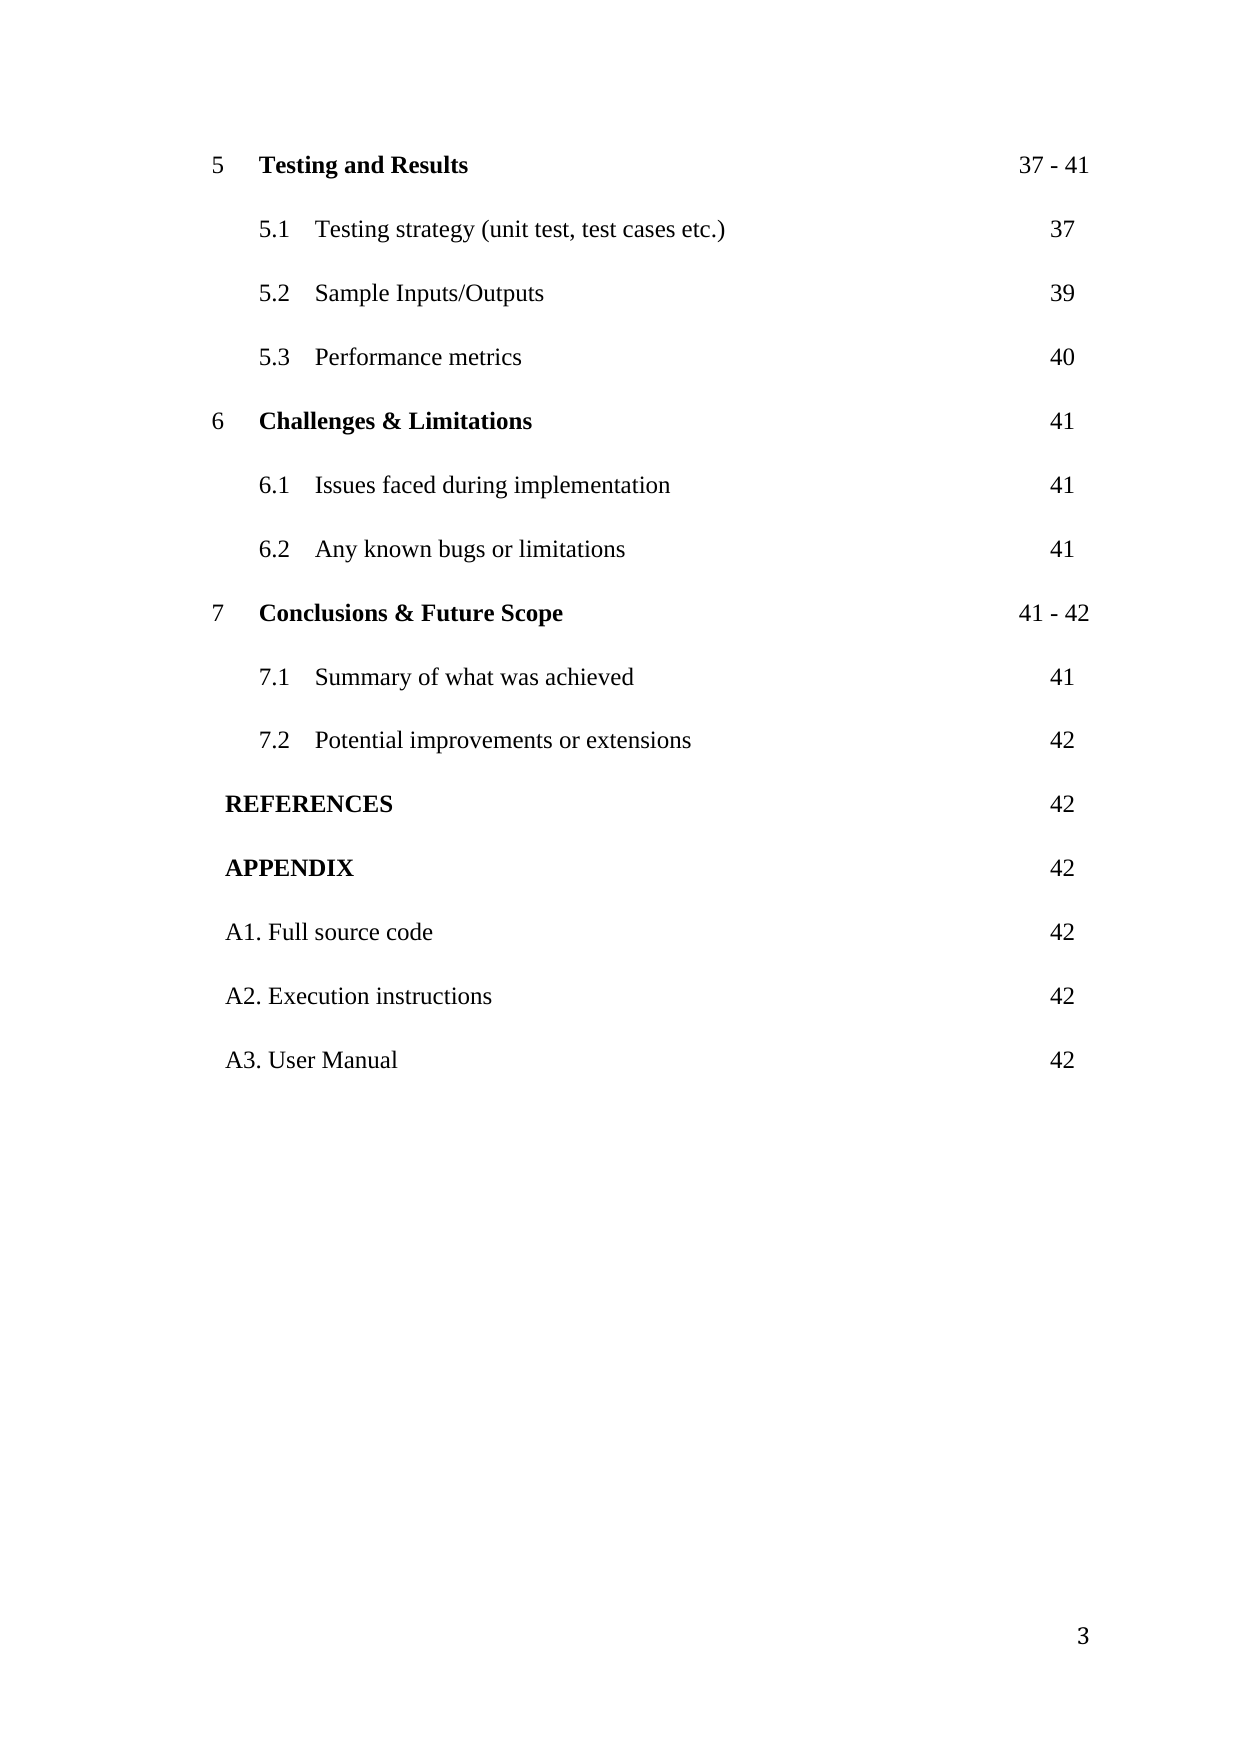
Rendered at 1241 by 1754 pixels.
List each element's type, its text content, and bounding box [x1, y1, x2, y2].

text APPENDIX 42 [225, 853, 1090, 882]
text A1. Full source code 42 [225, 917, 1090, 946]
list Performance metrics 40 [258, 342, 1090, 371]
list Challenges & Limitations 41 [211, 406, 1090, 434]
list Summary of what was achieved 41 [258, 662, 1090, 690]
list Testing strategy (unit test, test cases etc.) 37 [258, 214, 1090, 243]
list Conclusions & Future Scope 41 - 42 [211, 598, 1090, 626]
list Potential improvements or extensions 42 [258, 726, 1090, 754]
text A3. User Manual 42 [225, 1045, 1090, 1074]
list Issues faced during implementation 41 [258, 470, 1090, 498]
text REFERENCES 42 [150, 789, 1090, 818]
list Sample Inputs/Outputs 39 [258, 278, 1090, 307]
text A2. Execution instructions 42 [225, 981, 1090, 1010]
list Any known bugs or limitations 41 [258, 534, 1090, 562]
list Testing and Results 37 - 41 [211, 150, 1090, 179]
